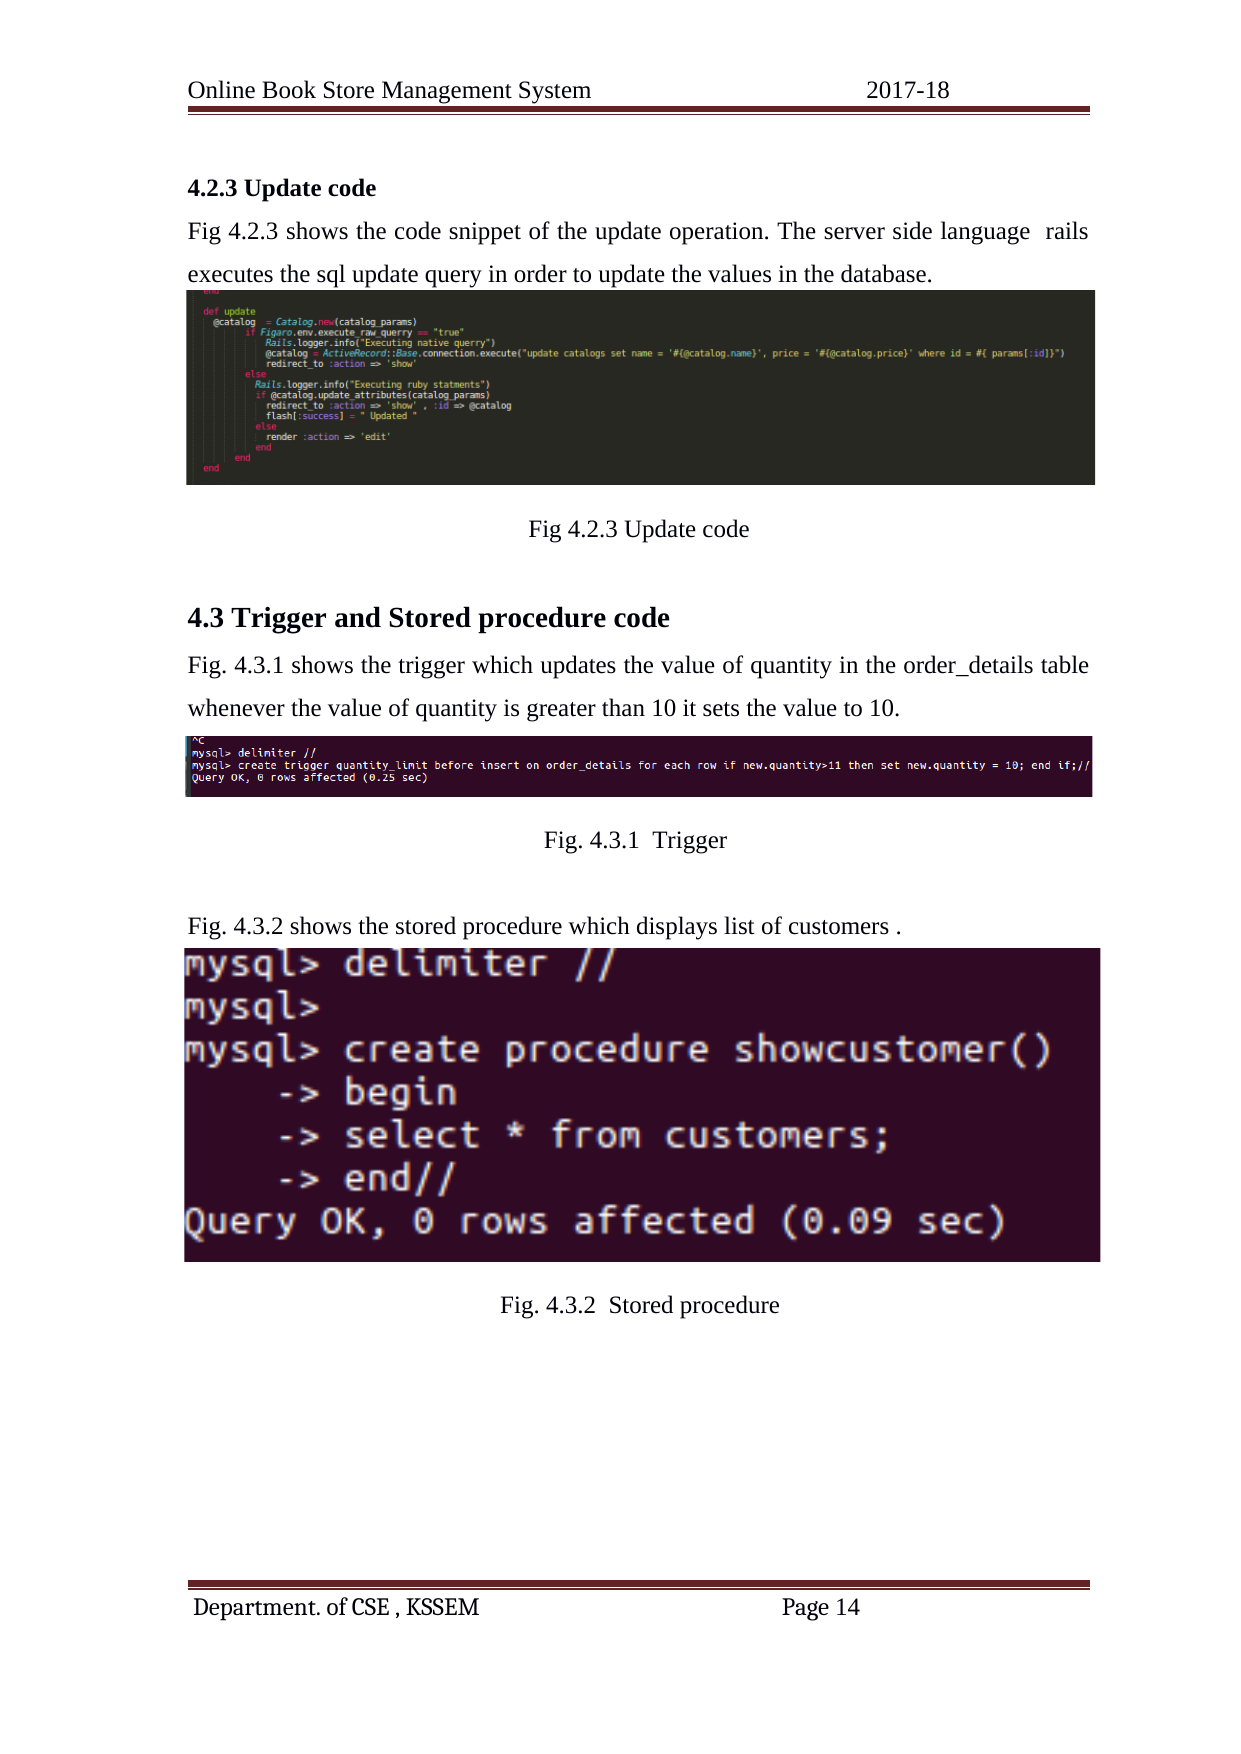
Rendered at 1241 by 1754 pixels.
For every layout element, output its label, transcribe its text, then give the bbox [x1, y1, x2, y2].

text 4.3 Trigger and Stored procedure code [187, 600, 1090, 633]
text Fig. 4.3.1 shows the trigger which updates the value of quantity in the order_details table whenever the value of quantity is greater than 10 it sets the value to 10. [187, 650, 1090, 722]
text Fig 4.2.3 shows the code snippet of the update operation. The server side language rails executes the sql update query in order to update the values in the database. [187, 216, 1090, 288]
text Fig. 4.3.1 Trigger [187, 797, 1090, 854]
text 4.2.3 Update code [187, 173, 1090, 201]
picture [184, 948, 1101, 1262]
text Fig. 4.3.2 Stored procedure [187, 1262, 1090, 1319]
text Fig. 4.3.2 shows the stored procedure which displays list of customers . [187, 911, 1090, 940]
text Fig 4.2.3 Update code [187, 485, 1090, 542]
picture [185, 736, 1093, 797]
picture [186, 290, 1096, 485]
